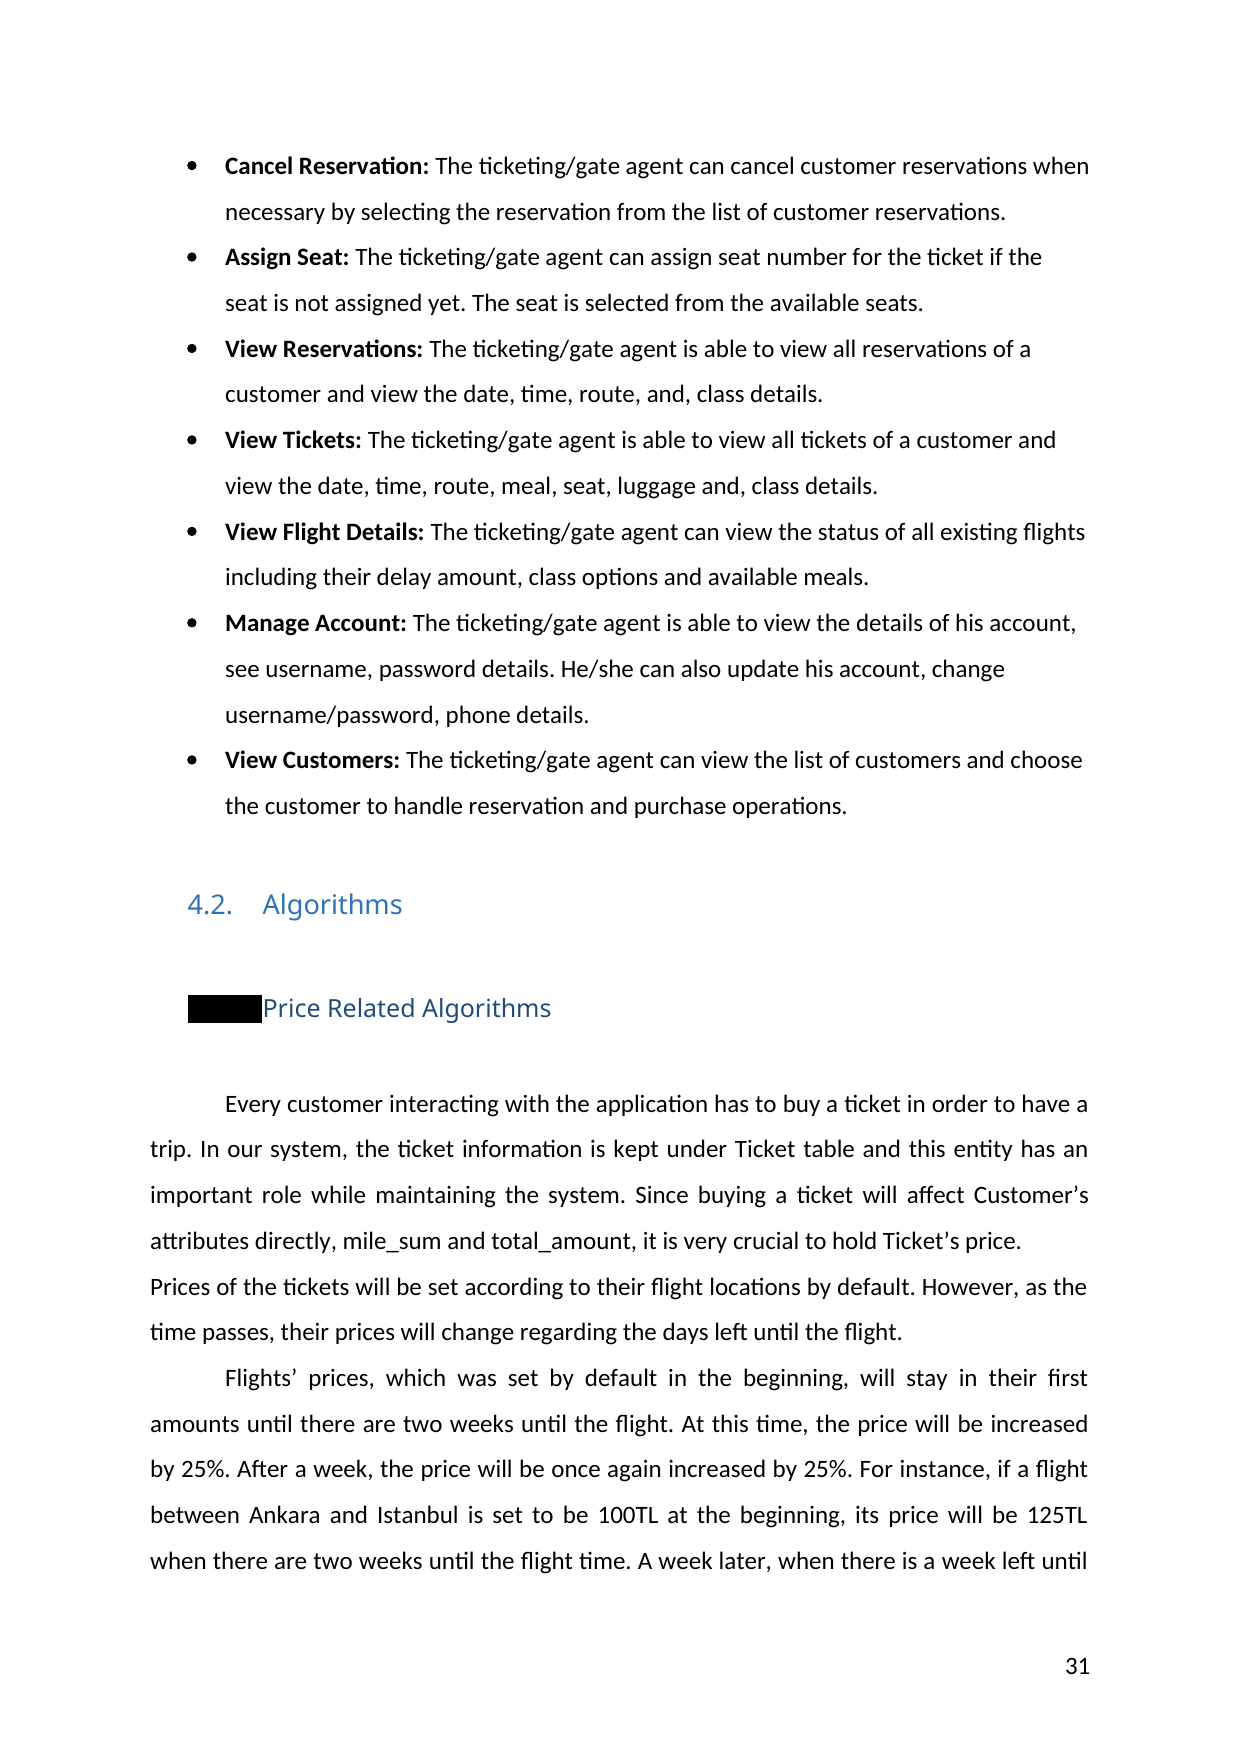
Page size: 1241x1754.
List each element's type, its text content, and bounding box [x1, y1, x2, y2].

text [150, 1362, 1090, 1576]
list View Customers: The ticketing/gate agent can view the list of customers and choose the customer to handle reservation and purchase operations. [187, 744, 1090, 821]
subtitle Price Related Algorithms [187, 991, 1090, 1025]
list Cancel Reservation: The ticketing/gate agent can cancel customer reservations when necessary by selecting the reservation from the list of customer reservations. [187, 150, 1090, 226]
list View Tickets: The ticketing/gate agent is able to view all tickets of a customer and view the date, time, route, meal, seat, luggage and, class details. [187, 424, 1090, 501]
list Assign Seat: The ticketing/gate agent can assign seat number for the ticket if the seat is not assigned yet. The seat is selected from the available seats. [187, 241, 1090, 318]
subtitle Algorithms [187, 886, 1090, 923]
list Manage Account: The ticketing/gate agent is able to view the details of his account, see username, password details. He/she can also update his account, change username/password, phone details. [187, 607, 1090, 729]
text Prices of the tickets will be set according to their flight locations by default. However, as the time passes, their prices will change regarding the days left until the flight. [150, 1271, 1090, 1347]
list View Reservations: The ticketing/gate agent is able to view all reservations of a customer and view the date, time, route, and, class details. [187, 333, 1090, 409]
text Every customer interacting with the application has to buy a ticket in order to have a trip. In our system, the ticket information is kept under Ticket table and this entity has an important role while maintaining the system. Since buying a ticket will affect Customer’s attributes directly, mile_sum and total_amount, it is very crucial to hold Ticket’s price. [150, 1088, 1090, 1256]
list View Flight Details: The ticketing/gate agent can view the status of all existing flights including their delay amount, class options and available meals. [187, 516, 1090, 592]
